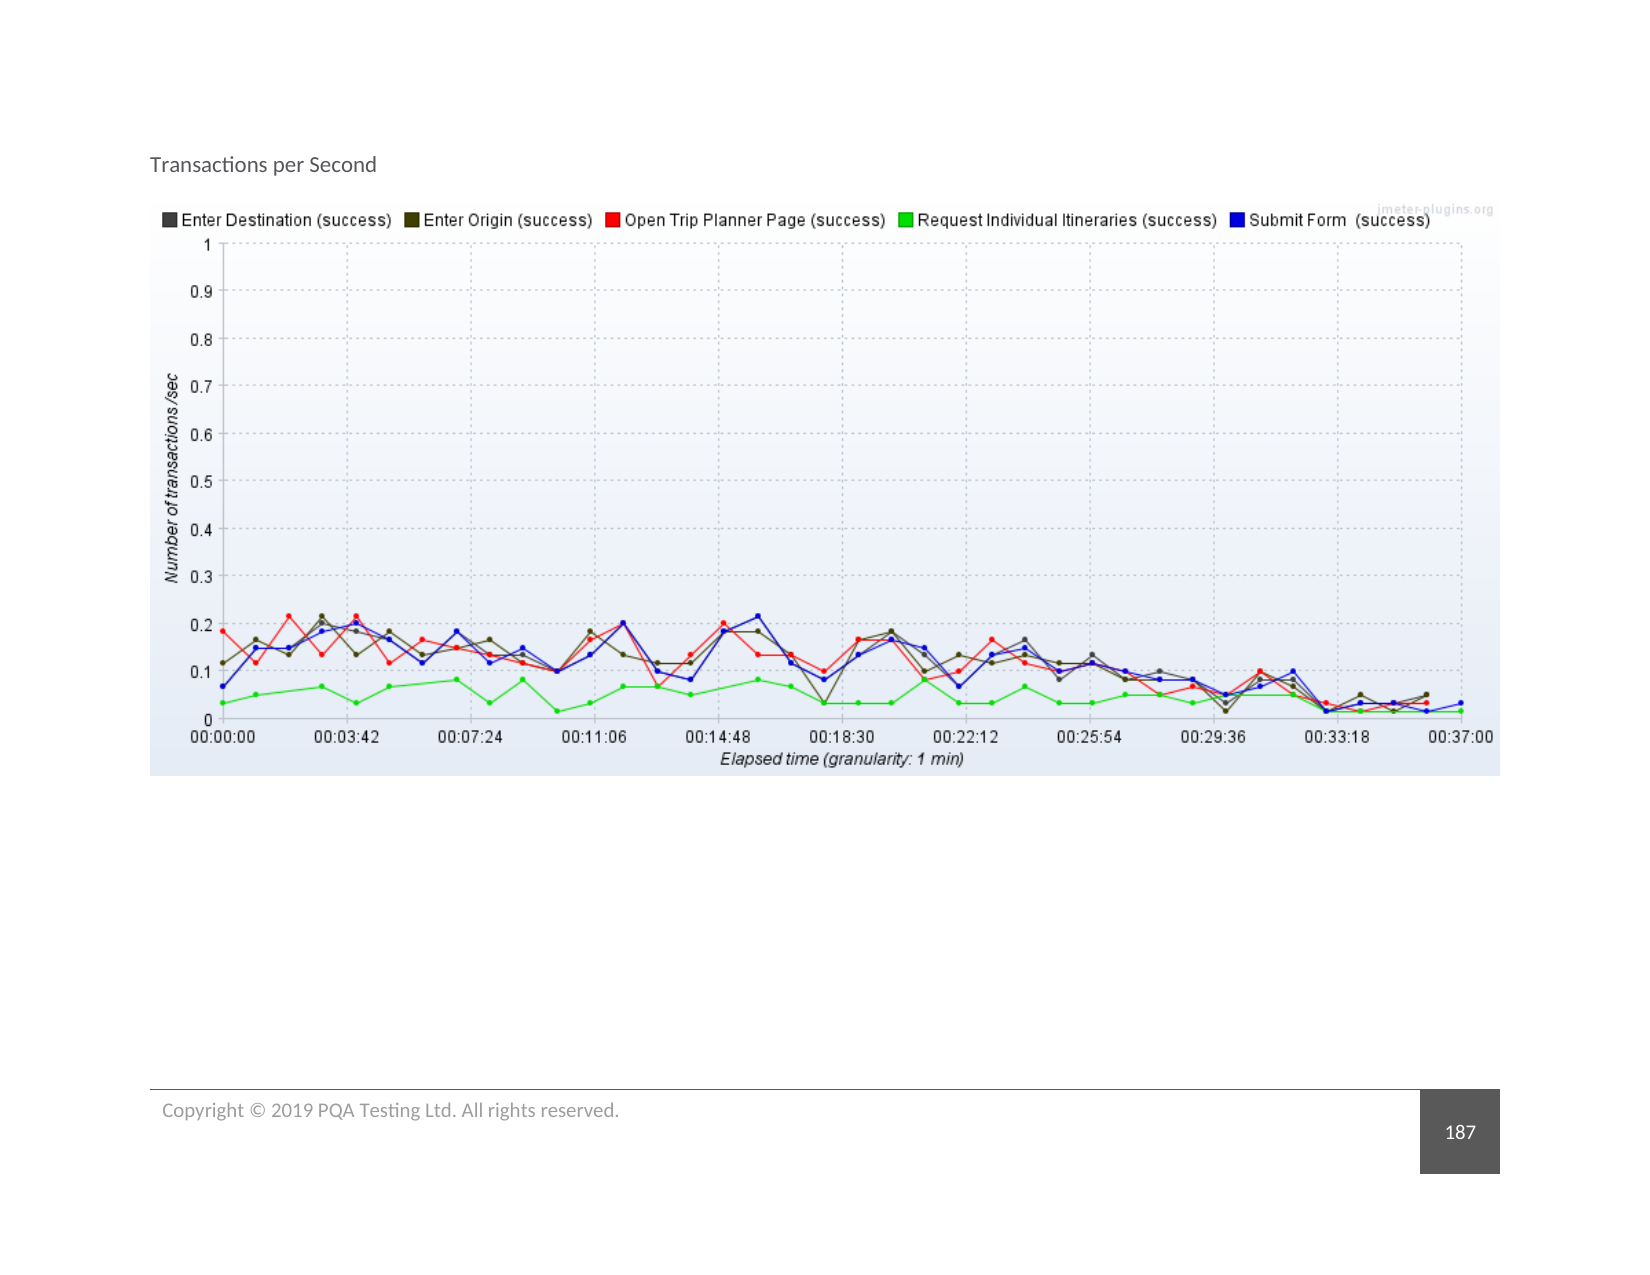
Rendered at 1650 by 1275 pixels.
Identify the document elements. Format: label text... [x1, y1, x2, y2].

text Transactions per Second [150, 150, 1500, 178]
picture [150, 200, 1500, 776]
